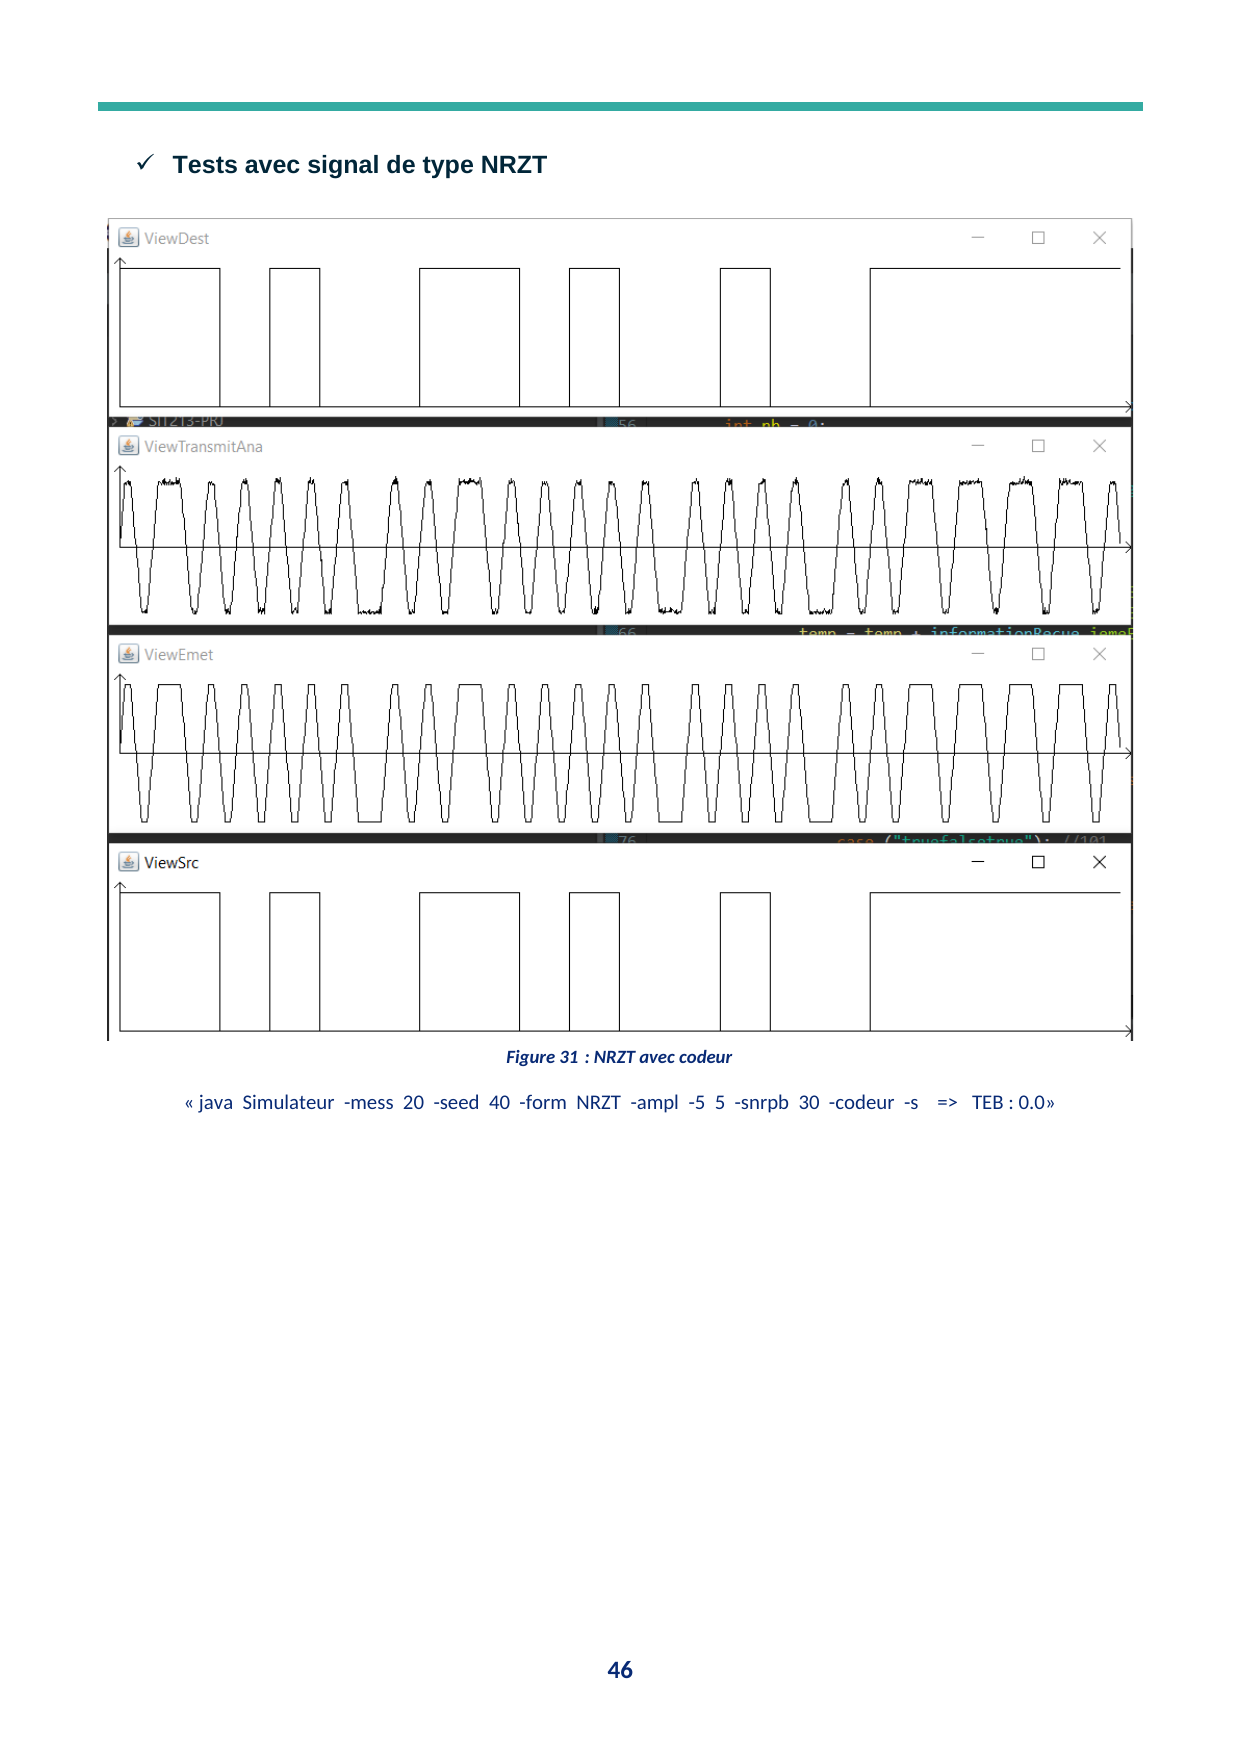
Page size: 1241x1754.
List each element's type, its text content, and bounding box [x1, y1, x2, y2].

text « java Simulateur -mess 20 -seed 40 -form NRZT -ampl -5 5 -snrpb 30 -codeur -s => TEB : 0.0» [97, 1089, 1143, 1114]
text Figure 31 : NRZT avec codeur [97, 1045, 1143, 1068]
subtitle Tests avec signal de type NRZT [135, 150, 1143, 179]
picture [107, 218, 1134, 1041]
